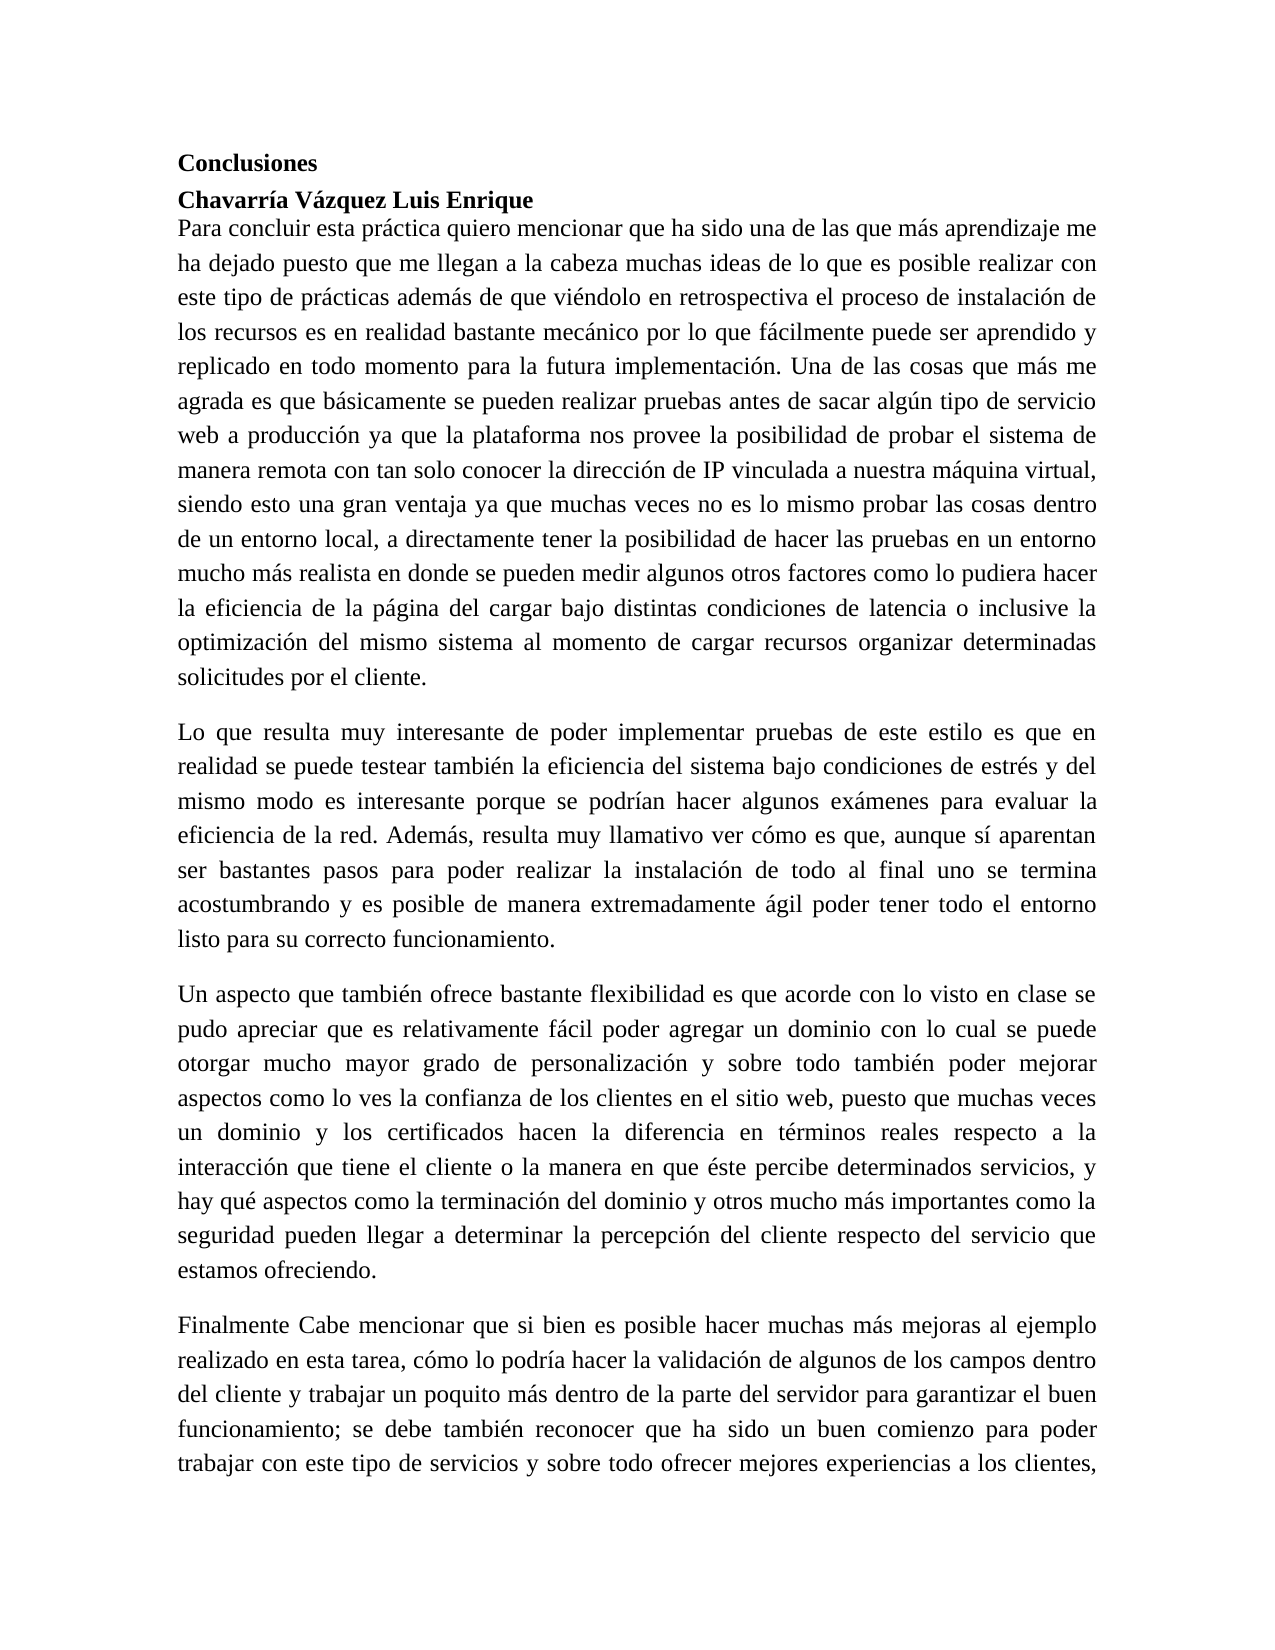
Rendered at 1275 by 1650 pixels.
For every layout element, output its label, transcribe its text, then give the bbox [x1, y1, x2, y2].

text Para concluir esta práctica quiero mencionar que ha sido una de las que más aprendizaje me ha dejado puesto que me llegan a la cabeza muchas ideas de lo que es posible realizar con este tipo de prácticas además de que viéndolo en retrospectiva el proceso de instalación de los recursos es en realidad bastante mecánico por lo que fácilmente puede ser aprendido y replicado en todo momento para la futura implementación. Una de las cosas que más me agrada es que básicamente se pueden realizar pruebas antes de sacar algún tipo de servicio web a producción ya que la plataforma nos provee la posibilidad de probar el sistema de manera remota con tan solo conocer la dirección de IP vinculada a nuestra máquina virtual, siendo esto una gran ventaja ya que muchas veces no es lo mismo probar las cosas dentro de un entorno local, a directamente tener la posibilidad de hacer las pruebas en un entorno mucho más realista en donde se pueden medir algunos otros factores como lo pudiera hacer la eficiencia de la página del cargar bajo distintas condiciones de latencia o inclusive la optimización del mismo sistema al momento de cargar recursos organizar determinadas solicitudes por el cliente. [177, 213, 1098, 690]
text Lo que resulta muy interesante de poder implementar pruebas de este estilo es que en realidad se puede testear también la eficiencia del sistema bajo condiciones de estrés y del mismo modo es interesante porque se podrían hacer algunos exámenes para evaluar la eficiencia de la red. Además, resulta muy llamativo ver cómo es que, aunque sí aparentan ser bastantes pasos para poder realizar la instalación de todo al final uno se termina acostumbrando y es posible de manera extremadamente ágil poder tener todo el entorno listo para su correcto funcionamiento. [177, 717, 1098, 953]
text Un aspecto que también ofrece bastante flexibilidad es que acorde con lo visto en clase se pudo apreciar que es relativamente fácil poder agregar un dominio con lo cual se puede otorgar mucho mayor grado de personalización y sobre todo también poder mejorar aspectos como lo ves la confianza de los clientes en el sitio web, puesto que muchas veces un dominio y los certificados hacen la diferencia en términos reales respecto a la interacción que tiene el cliente o la manera en que éste percibe determinados servicios, y hay qué aspectos como la terminación del dominio y otros mucho más importantes como la seguridad pueden llegar a determinar la percepción del cliente respecto del servicio que estamos ofreciendo. [177, 979, 1098, 1284]
subtitle Chavarría Vázquez Luis Enrique [177, 185, 1098, 213]
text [177, 1310, 1098, 1477]
subtitle Conclusiones [177, 148, 1098, 176]
